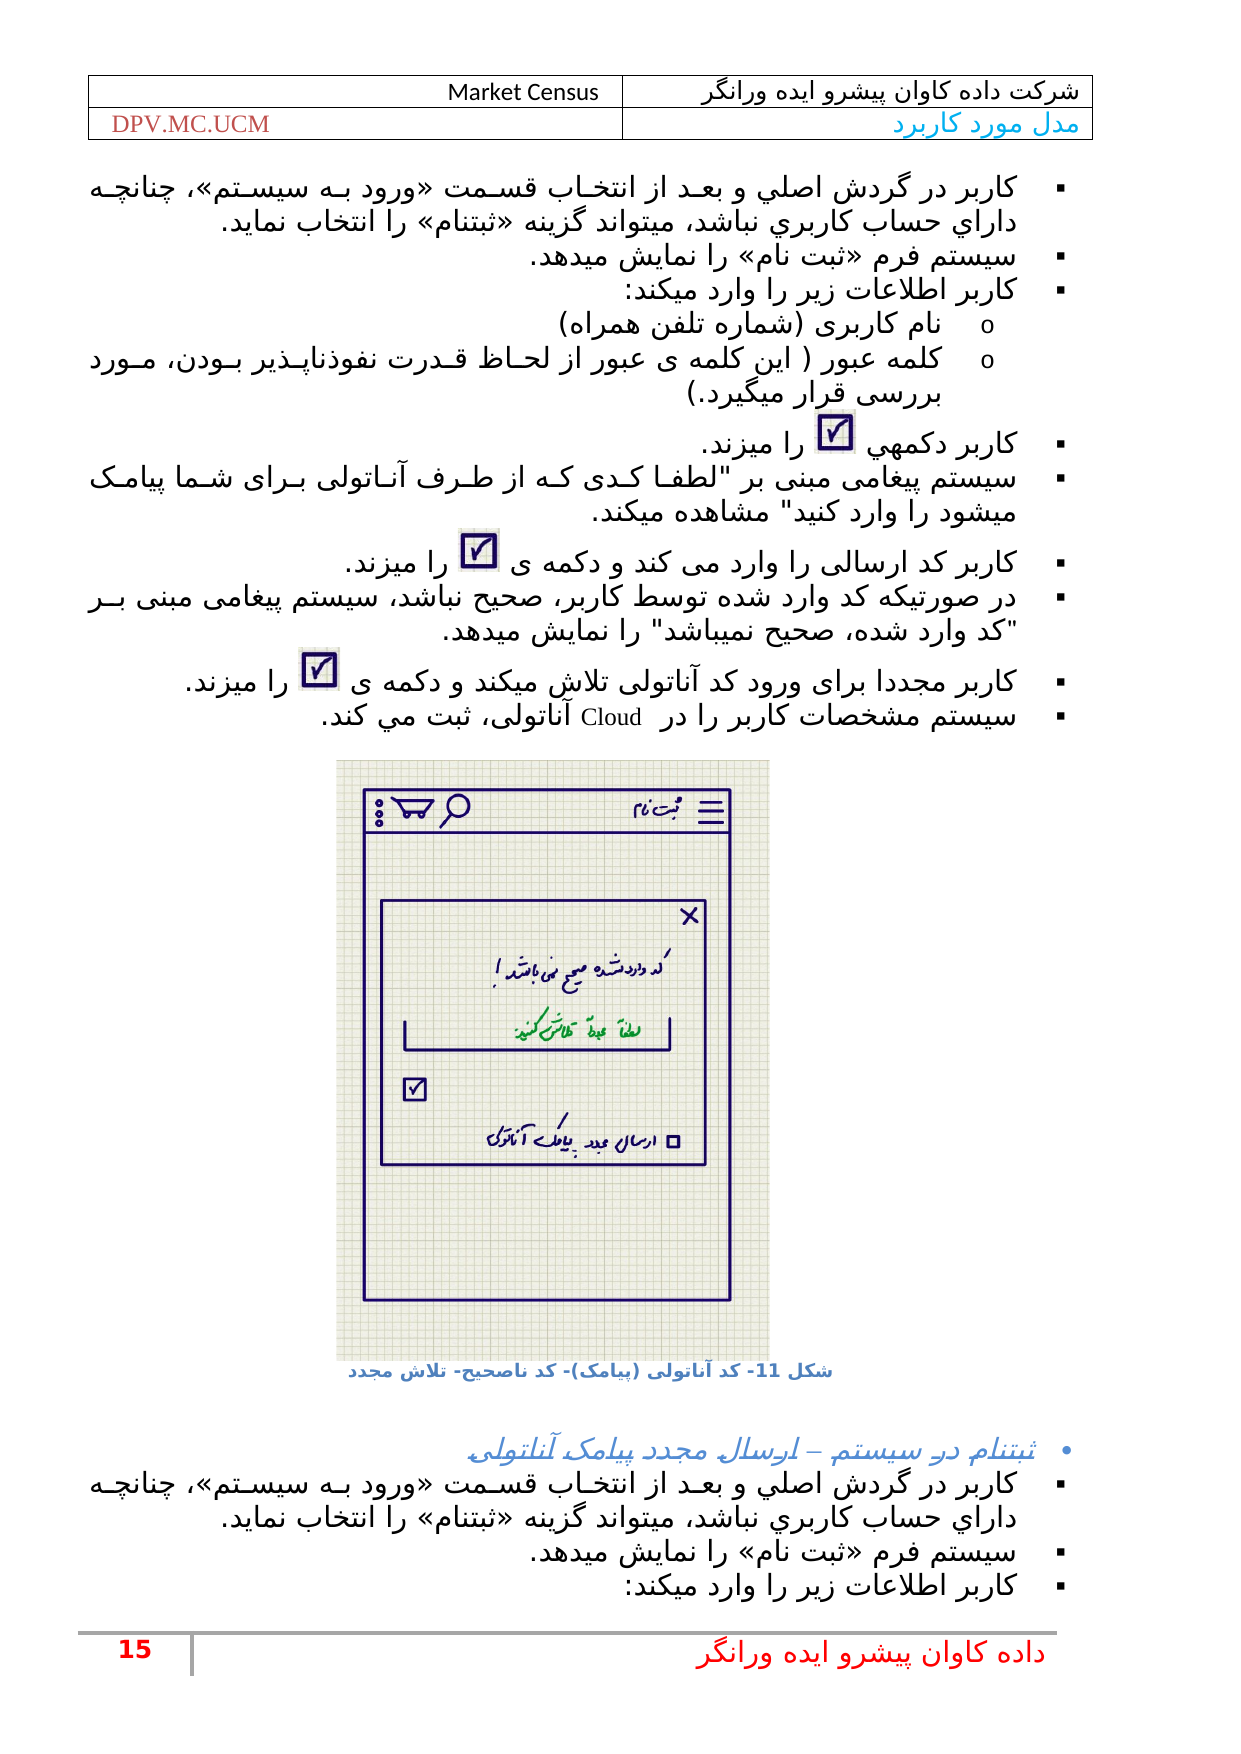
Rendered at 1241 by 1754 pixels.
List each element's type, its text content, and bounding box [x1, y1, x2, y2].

list سيستم مشخصات كاربر را در Cloud آناتولی، ثبت مي كند. [89, 698, 1055, 732]
subtitle ثبتنام در سيستم – ارسال مجدد پیامک آناتولی [89, 1432, 1063, 1466]
list كاربر در گردش اصلي و بعد از انتخاب قسمت «ورود به سيستم»، چنانچه داراي حساب كاربري نباشد، ميتواند گزينه «ثبتنام» را انتخاب نمايد. [89, 1466, 1055, 1534]
picture [298, 647, 341, 691]
list كاربر اطلاعات زير را وارد ميكند: [89, 273, 1055, 307]
list نام کاربری (شماره تلفن همراه) [89, 307, 980, 341]
picture [814, 409, 857, 454]
list كاربر دكمهي را ميزند. [89, 410, 1055, 460]
list در صورتیکه کد وارد شده توسط کاربر، صحیح نباشد، سیستم پیغامی مبنی بر "کد وارد شده، صحیح نمیباشد" را نمایش میدهد. [89, 579, 1055, 647]
list کاربر کد ارسالی را وارد می کند و دکمه ی را ميزند. [89, 528, 1055, 579]
list سيستم فرم «ثبت نام» را نمايش ميدهد. [89, 239, 1055, 273]
list كاربر در گردش اصلي و بعد از انتخاب قسمت «ورود به سيستم»، چنانچه داراي حساب كاربري نباشد، ميتواند گزينه «ثبتنام» را انتخاب نمايد. [89, 171, 1055, 239]
list سیستم پیغامی مبنی بر "لطفا کدی که از طرف آناتولی برای شما پیامک میشود را وارد کنید" مشاهده میکند. [89, 460, 1055, 528]
list کلمه عبور ( این کلمه ی عبور از لحاظ قدرت نفوذناپذیر بودن، مورد بررسی قرار میگیرد.) [89, 341, 980, 410]
list کاربر مجددا برای ورود کد آناتولی تلاش میکند و دکمه ی را ميزند. [89, 647, 1055, 698]
text شکل 11- کد آناتولی (پیامک)- کد ناصحیح- تلاش مجدد [89, 1361, 1092, 1382]
list سيستم فرم «ثبت نام» را نمايش ميدهد. [89, 1534, 1055, 1568]
list كاربر اطلاعات زير را وارد ميكند: [89, 1568, 1055, 1602]
picture [336, 760, 770, 1361]
picture [457, 528, 500, 572]
